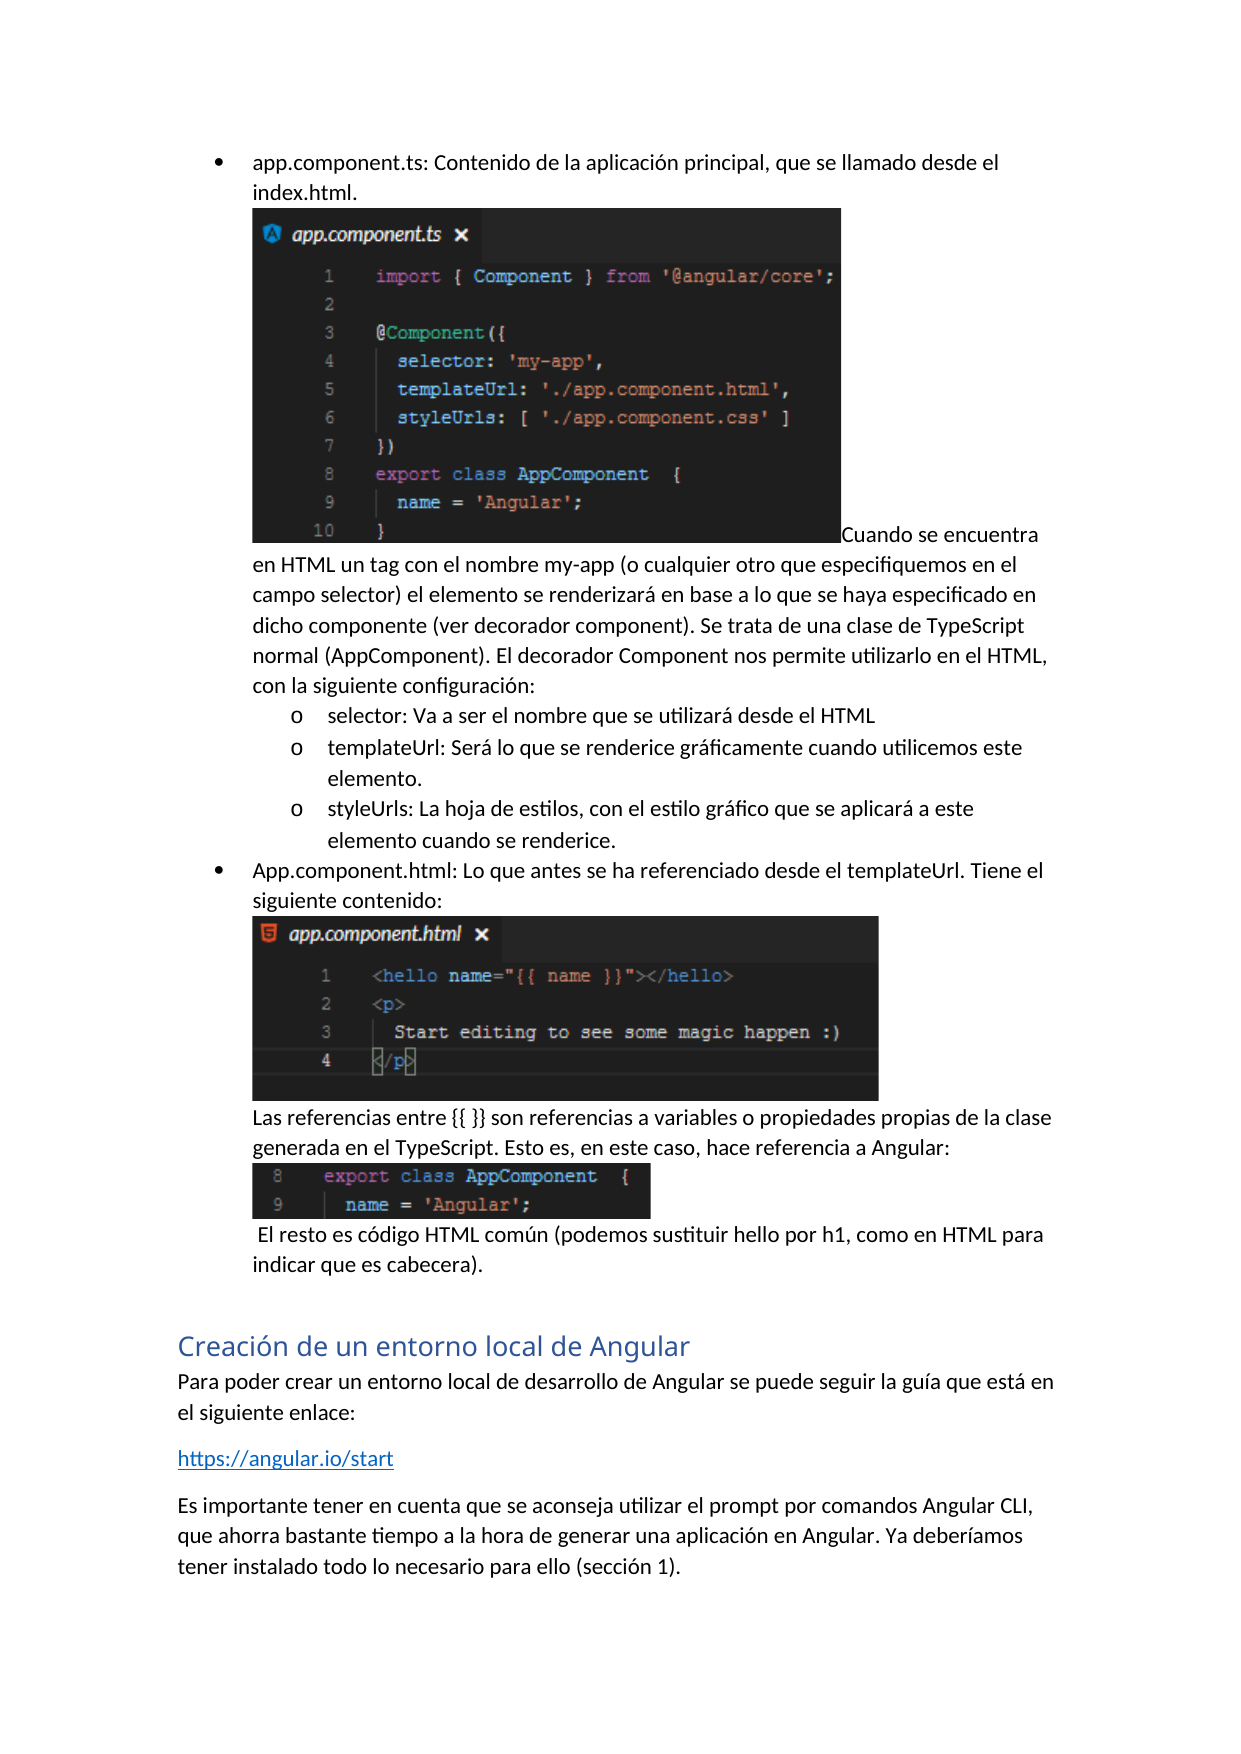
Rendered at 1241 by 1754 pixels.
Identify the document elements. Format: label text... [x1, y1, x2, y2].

list app.component.ts: Contenido de la aplicación principal, que se llamado desde el index.html. [215, 148, 1063, 206]
picture [252, 1163, 651, 1219]
list selector: Va a ser el nombre que se utilizará desde el HTML [290, 701, 1063, 731]
list App.component.html: Lo que antes se ha referenciado desde el templateUrl. Tiene el siguiente contenido: [215, 856, 1063, 914]
picture [252, 208, 842, 543]
text https://angular.io/start [177, 1444, 1063, 1473]
list El resto es código HTML común (podemos sustituir hello por h1, como en HTML para indicar que es cabecera). [252, 1220, 1063, 1279]
list templateUrl: Será lo que se renderice gráficamente cuando utilicemos este elemento. [290, 733, 1063, 792]
picture [252, 916, 879, 1101]
list styleUrls: La hoja de estilos, con el estilo gráfico que se aplicará a este elemento cuando se renderice. [290, 794, 1063, 854]
subtitle Creación de un entorno local de Angular [177, 1328, 1063, 1364]
list Las referencias entre {{ }} son referencias a variables o propiedades propias de la clase generada en el TypeScript. Esto es, en este caso, hace referencia a Angular: [252, 1103, 1063, 1161]
text Para poder crear un entorno local de desarrollo de Angular se puede seguir la guía que está en el siguiente enlace: [177, 1367, 1063, 1426]
text Es importante tener en cuenta que se aconseja utilizar el prompt por comandos Angular CLI, que ahorra bastante tiempo a la hora de generar una aplicación en Angular. Ya deberíamos tener instalado todo lo necesario para ello (sección 1). [177, 1491, 1063, 1580]
